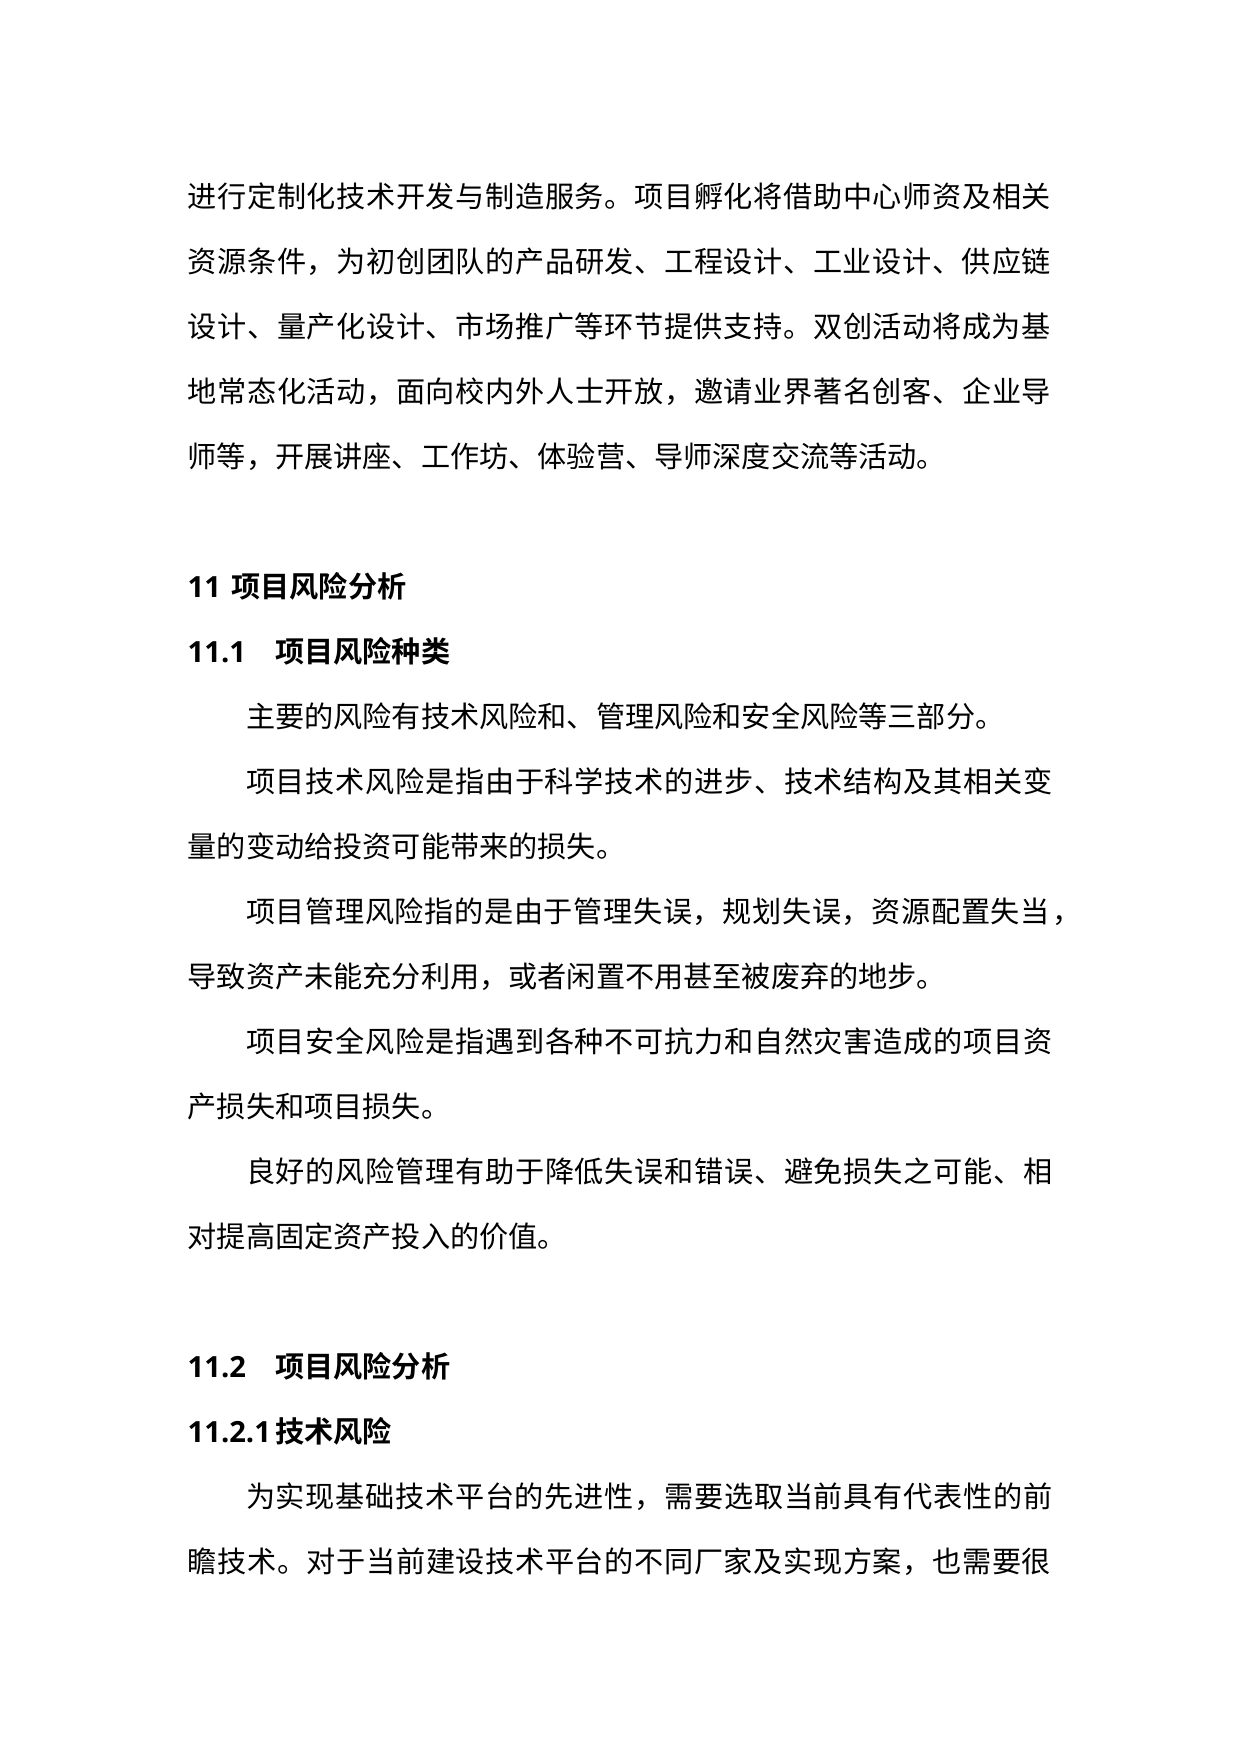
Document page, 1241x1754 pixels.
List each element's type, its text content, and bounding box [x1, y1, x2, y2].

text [187, 162, 1053, 487]
text 良好的风险管理有助于降低失误和错误、避免损失之可能、相对提高固定资产投入的价值。 [187, 1137, 1053, 1267]
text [187, 1462, 1053, 1592]
text 11.2.1 技术风险 [187, 1397, 1053, 1462]
text 11.2 项目风险分析 [187, 1332, 1053, 1397]
text 项目管理风险指的是由于管理失误，规划失误，资源配置失当，导致资产未能充分利用，或者闲置不用甚至被废弃的地步。 [187, 877, 1053, 1007]
text 主要的风险有技术风险和、管理风险和安全风险等三部分。 [187, 682, 1053, 747]
text 11.1 项目风险种类 [187, 617, 1053, 682]
text 项目安全风险是指遇到各种不可抗力和自然灾害造成的项目资产损失和项目损失。 [187, 1007, 1053, 1137]
text 11 项目风险分析 [187, 552, 1053, 617]
text 项目技术风险是指由于科学技术的进步、技术结构及其相关变量的变动给投资可能带来的损失。 [187, 747, 1053, 877]
